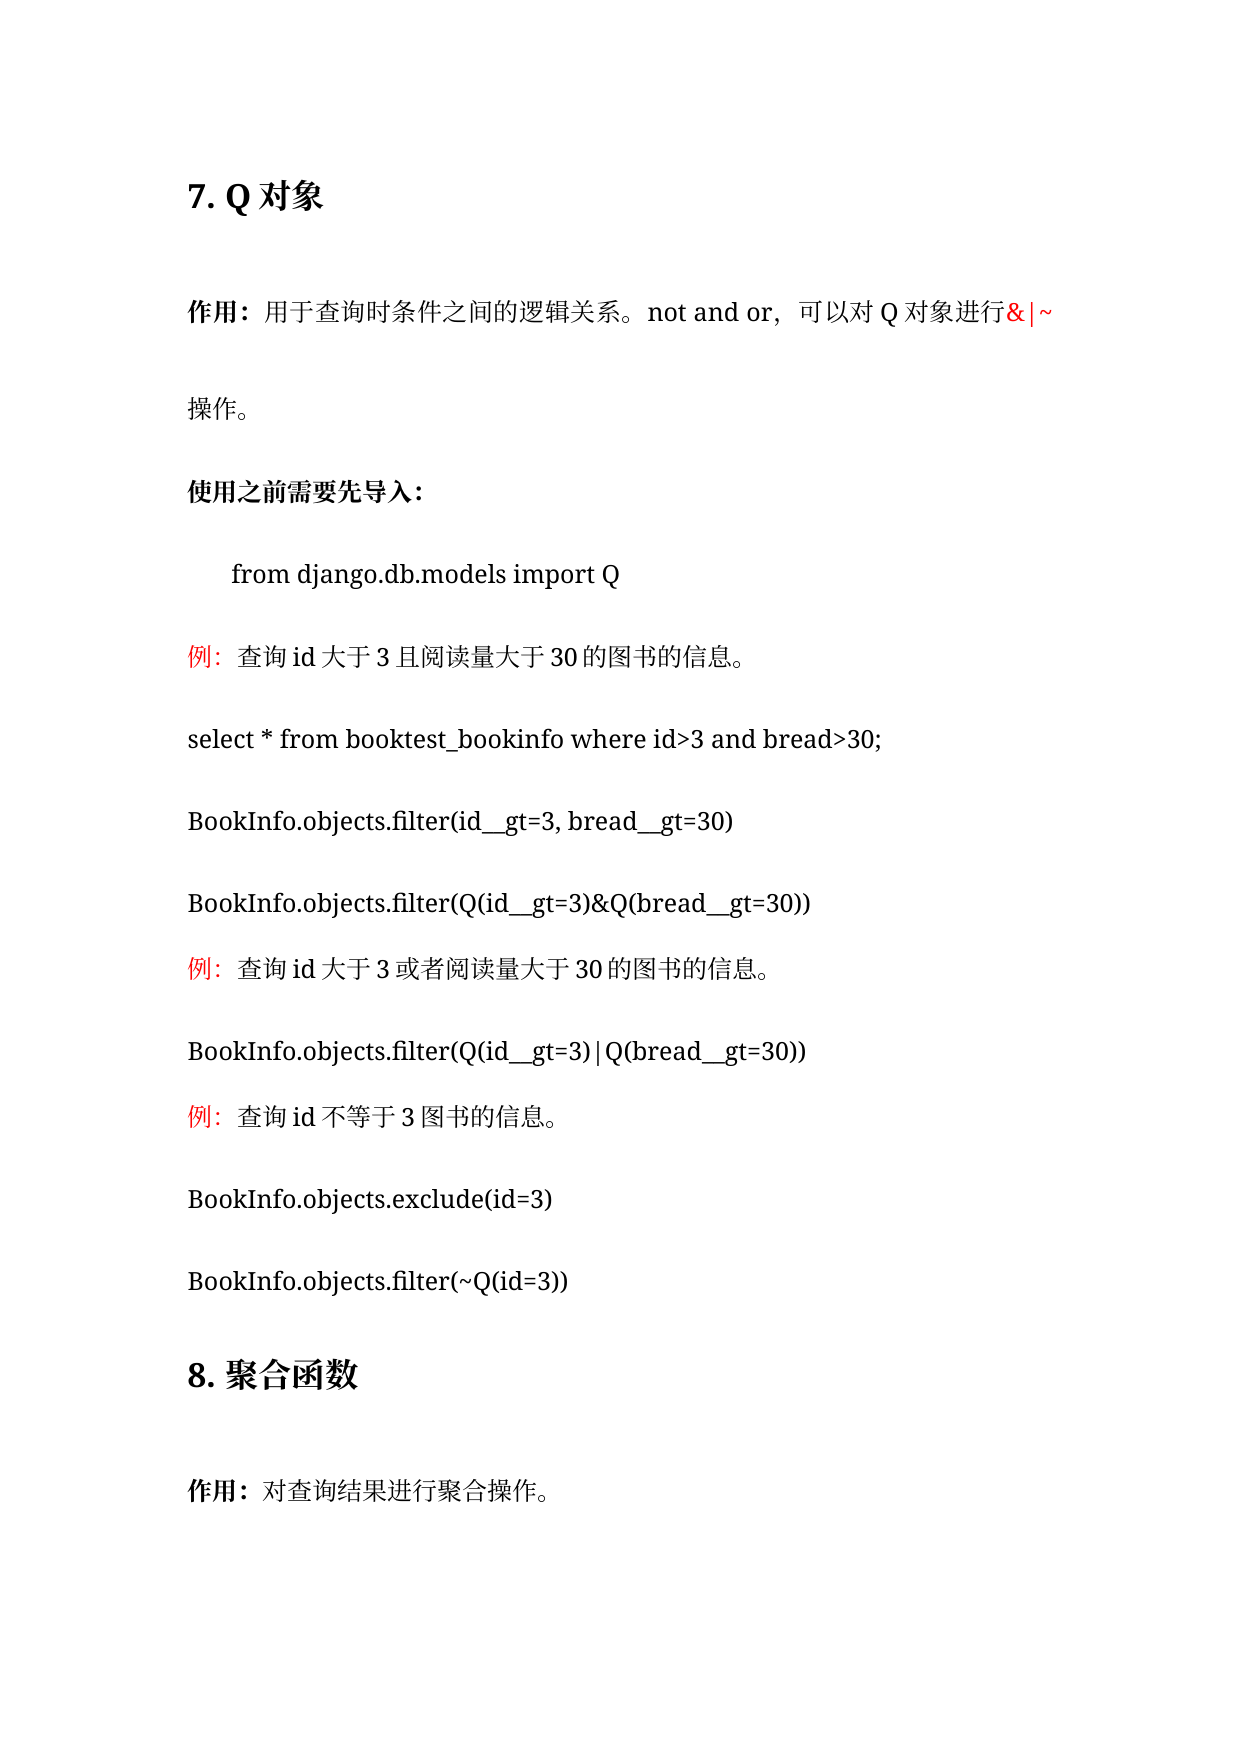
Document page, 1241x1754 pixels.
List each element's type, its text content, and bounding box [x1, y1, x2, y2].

text 例：查询id大于3或者阅读量大于30的图书的信息。 [187, 935, 1053, 1000]
text 作用：对查询结果进行聚合操作。 [187, 1457, 1053, 1522]
subtitle 聚合函数 [187, 1341, 1053, 1406]
text BookInfo.objects.filter(Q(id__gt=3)&Q(bread__gt=30)) [187, 870, 1053, 935]
text 例：查询id大于3且阅读量大于30的图书的信息。 [187, 623, 1053, 688]
text 作用：用于查询时条件之间的逻辑关系。not and or，可以对Q对象进行&|~操作。 [187, 278, 1053, 441]
text BookInfo.objects.filter(Q(id__gt=3)|Q(bread__gt=30)) [187, 1018, 1053, 1083]
text BookInfo.objects.exclude(id=3) [187, 1166, 1053, 1231]
text BookInfo.objects.filter(~Q(id=3)) [187, 1248, 1053, 1313]
subtitle Q对象 [187, 162, 1053, 227]
text select * from booktest_bookinfo where id>3 and bread>30; [187, 706, 1053, 771]
text 使用之前需要先导入： [187, 458, 1053, 523]
text 例：查询id不等于3图书的信息。 [187, 1083, 1053, 1148]
text from django.db.models import Q [187, 541, 1053, 606]
text BookInfo.objects.filter(id__gt=3, bread__gt=30) [187, 788, 1053, 853]
